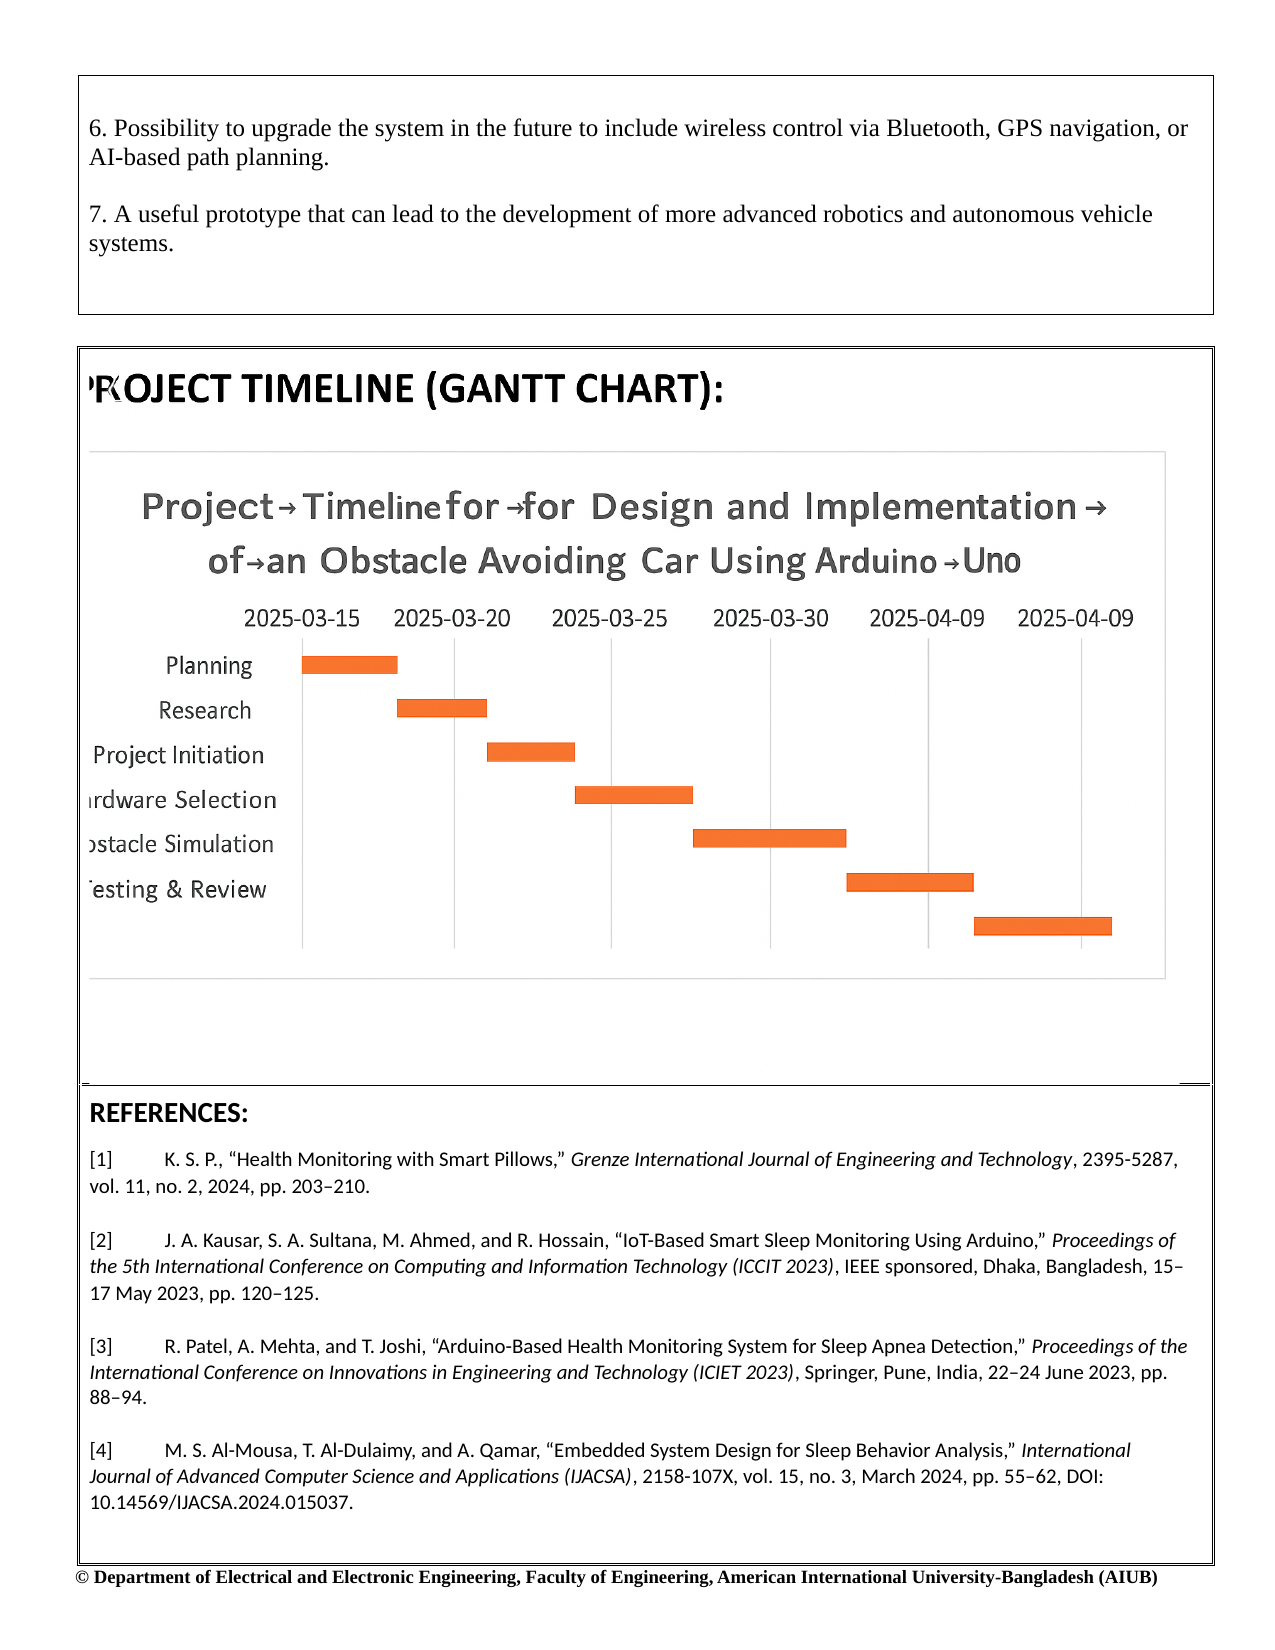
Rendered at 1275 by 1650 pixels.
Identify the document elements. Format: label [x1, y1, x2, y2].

table_header [80, 349, 1212, 1083]
table_cell [78, 1083, 1213, 1563]
table_cell [79, 76, 1213, 314]
picture [89, 356, 1180, 1084]
